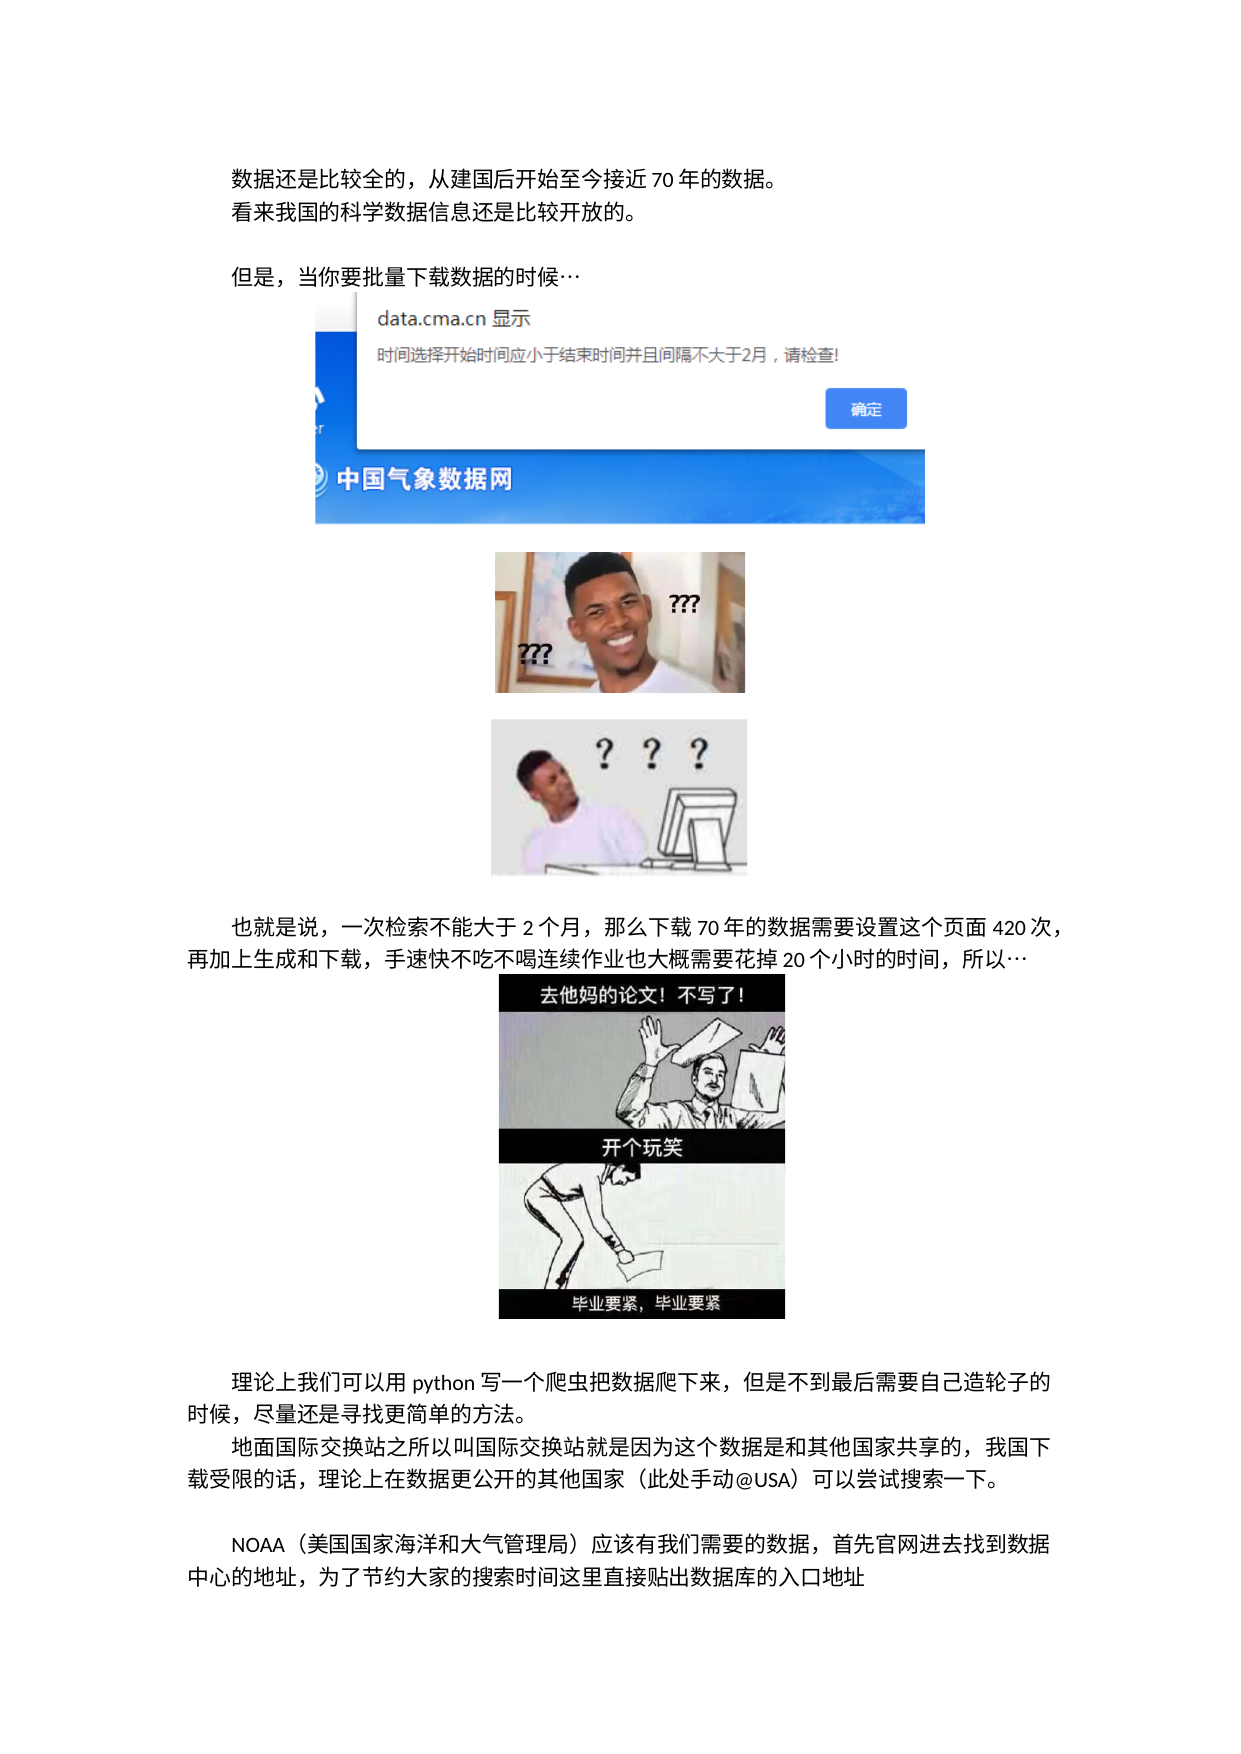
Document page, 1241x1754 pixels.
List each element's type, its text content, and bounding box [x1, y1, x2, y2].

text 地面国际交换站之所以叫国际交换站就是因为这个数据是和其他国家共享的，我国下载受限的话，理论上在数据更公开的其他国家（此处手动@USA）可以尝试搜索一下。 [187, 1429, 1053, 1494]
text 看来我国的科学数据信息还是比较开放的。 [187, 194, 1053, 227]
text 但是，当你要批量下载数据的时候… [187, 259, 1053, 292]
picture [495, 552, 746, 693]
text 数据还是比较全的，从建国后开始至今接近70年的数据。 [187, 162, 1053, 194]
picture [491, 714, 750, 882]
picture [498, 974, 786, 1319]
text 也就是说，一次检索不能大于2个月，那么下载70年的数据需要设置这个页面420次，再加上生成和下载，手速快不吃不喝连续作业也大概需要花掉20个小时的时间，所以… [187, 909, 1053, 974]
text 理论上我们可以用python写一个爬虫把数据爬下来，但是不到最后需要自己造轮子的时候，尽量还是寻找更简单的方法。 [187, 1364, 1053, 1429]
picture [315, 292, 925, 525]
text NOAA（美国国家海洋和大气管理局）应该有我们需要的数据，首先官网进去找到数据中心的地址，为了节约大家的搜索时间这里直接贴出数据库的入口地址 [187, 1527, 1053, 1592]
